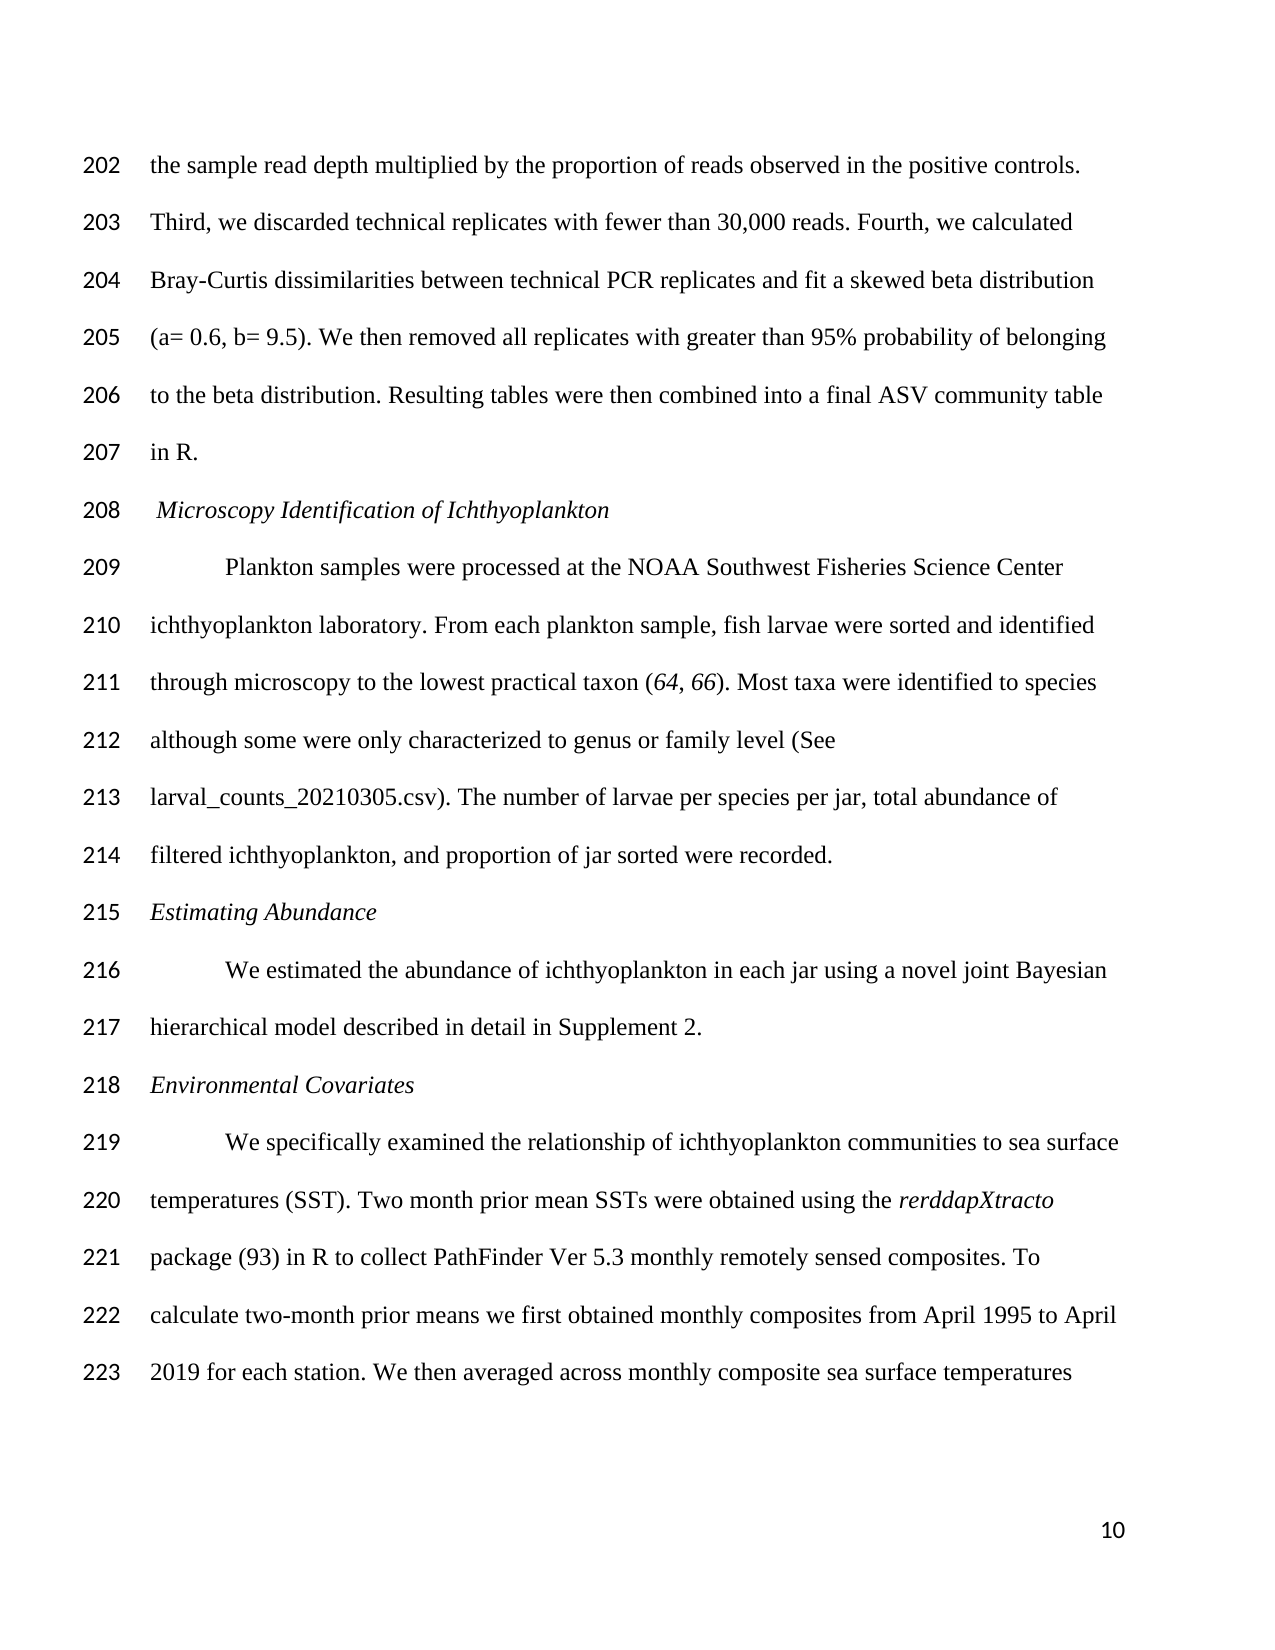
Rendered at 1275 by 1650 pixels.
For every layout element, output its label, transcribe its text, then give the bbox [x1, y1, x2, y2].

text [150, 1127, 1125, 1386]
text Estimating Abundance [150, 897, 1125, 926]
text Microscopy Identification of Ichthyoplankton [150, 495, 1125, 524]
text Plankton samples were processed at the NOAA Southwest Fisheries Science Center ichthyoplankton laboratory. From each plankton sample, fish larvae were sorted and identified through microscopy to the lowest practical taxon (64, 66). Most taxa were identified to species although some were only characterized to genus or family level (See larval_counts_20210305.csv). The number of larvae per species per jar, total abundance of filtered ichthyoplankton, and proportion of jar sorted were recorded. [150, 552, 1125, 869]
text Environmental Covariates [150, 1070, 1125, 1099]
text We estimated the abundance of ichthyoplankton in each jar using a novel joint Bayesian hierarchical model described in detail in Supplement 2. [150, 955, 1125, 1041]
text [150, 150, 1125, 466]
